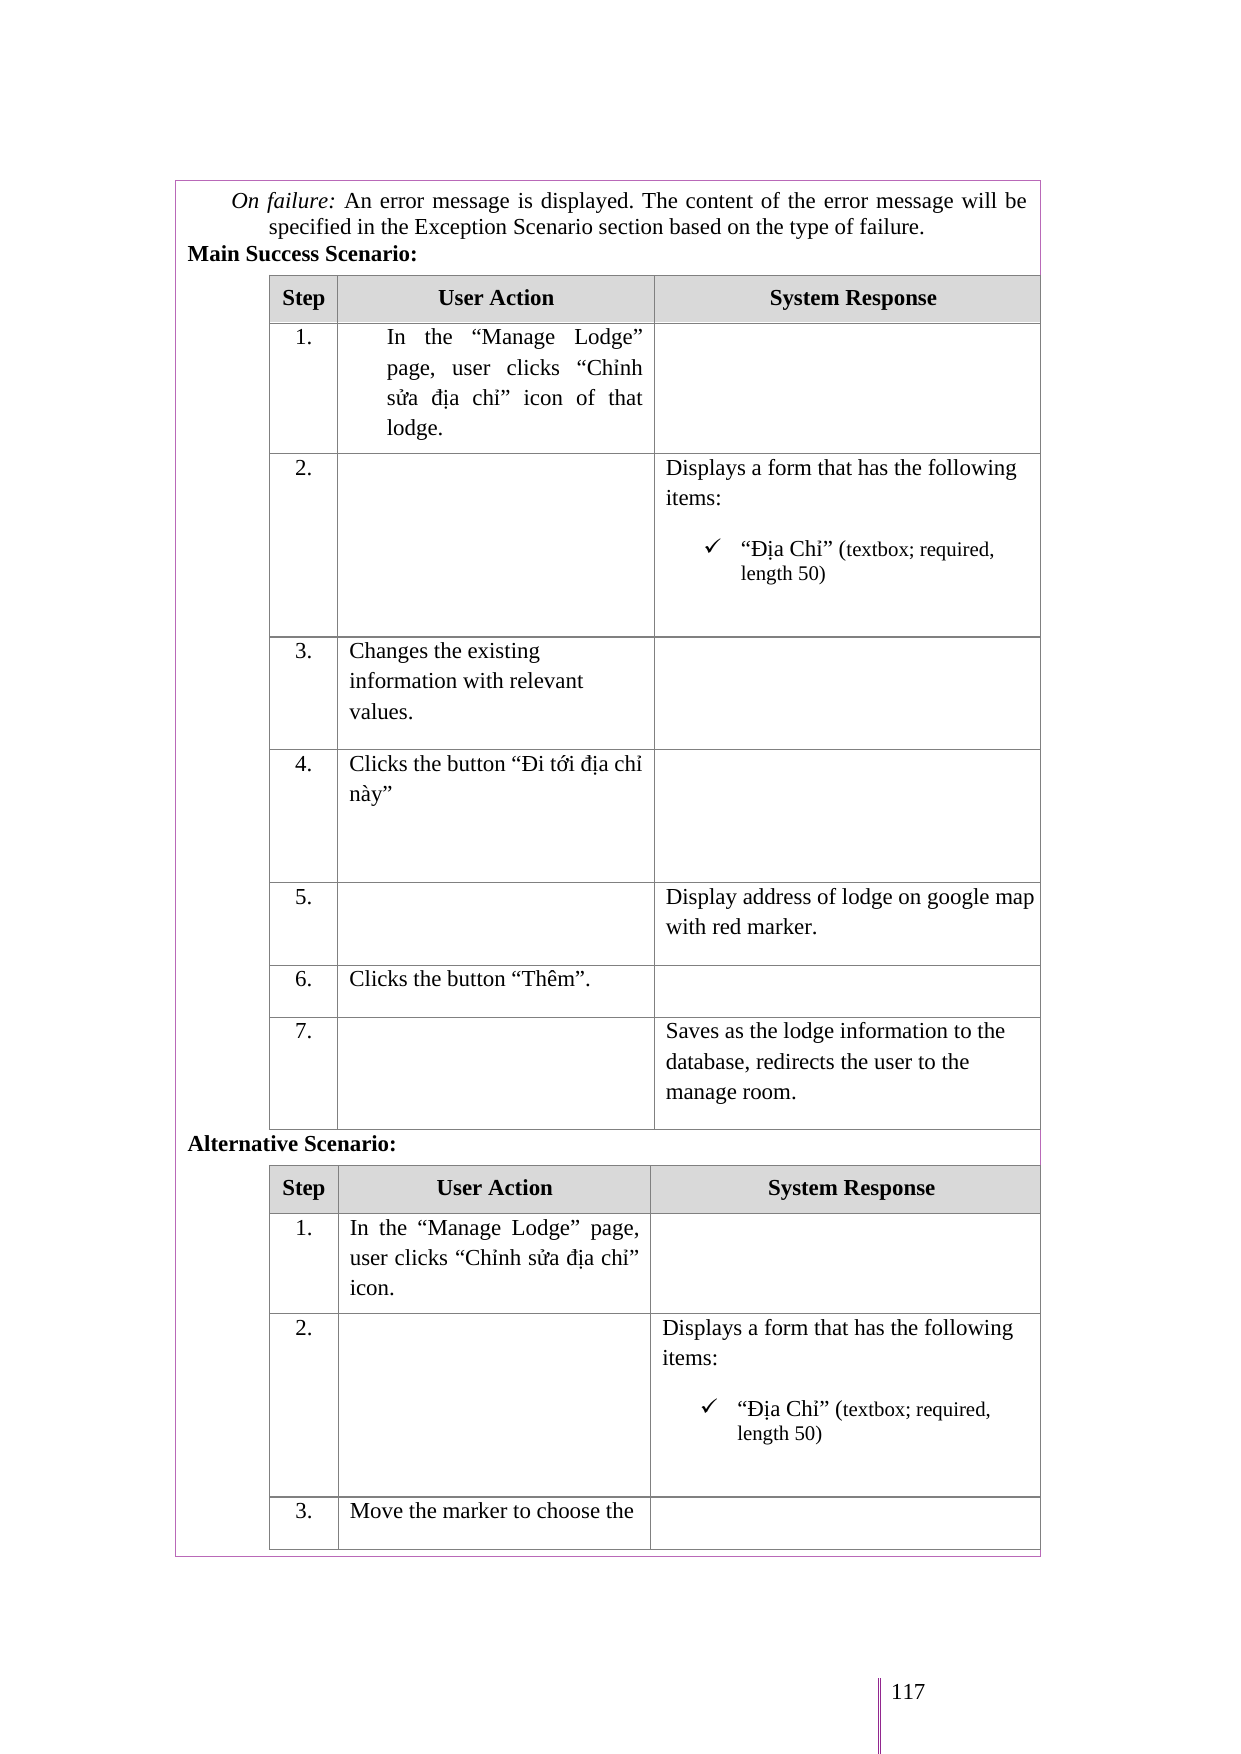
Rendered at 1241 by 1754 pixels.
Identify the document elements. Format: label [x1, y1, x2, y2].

table_cell [176, 181, 1040, 1556]
